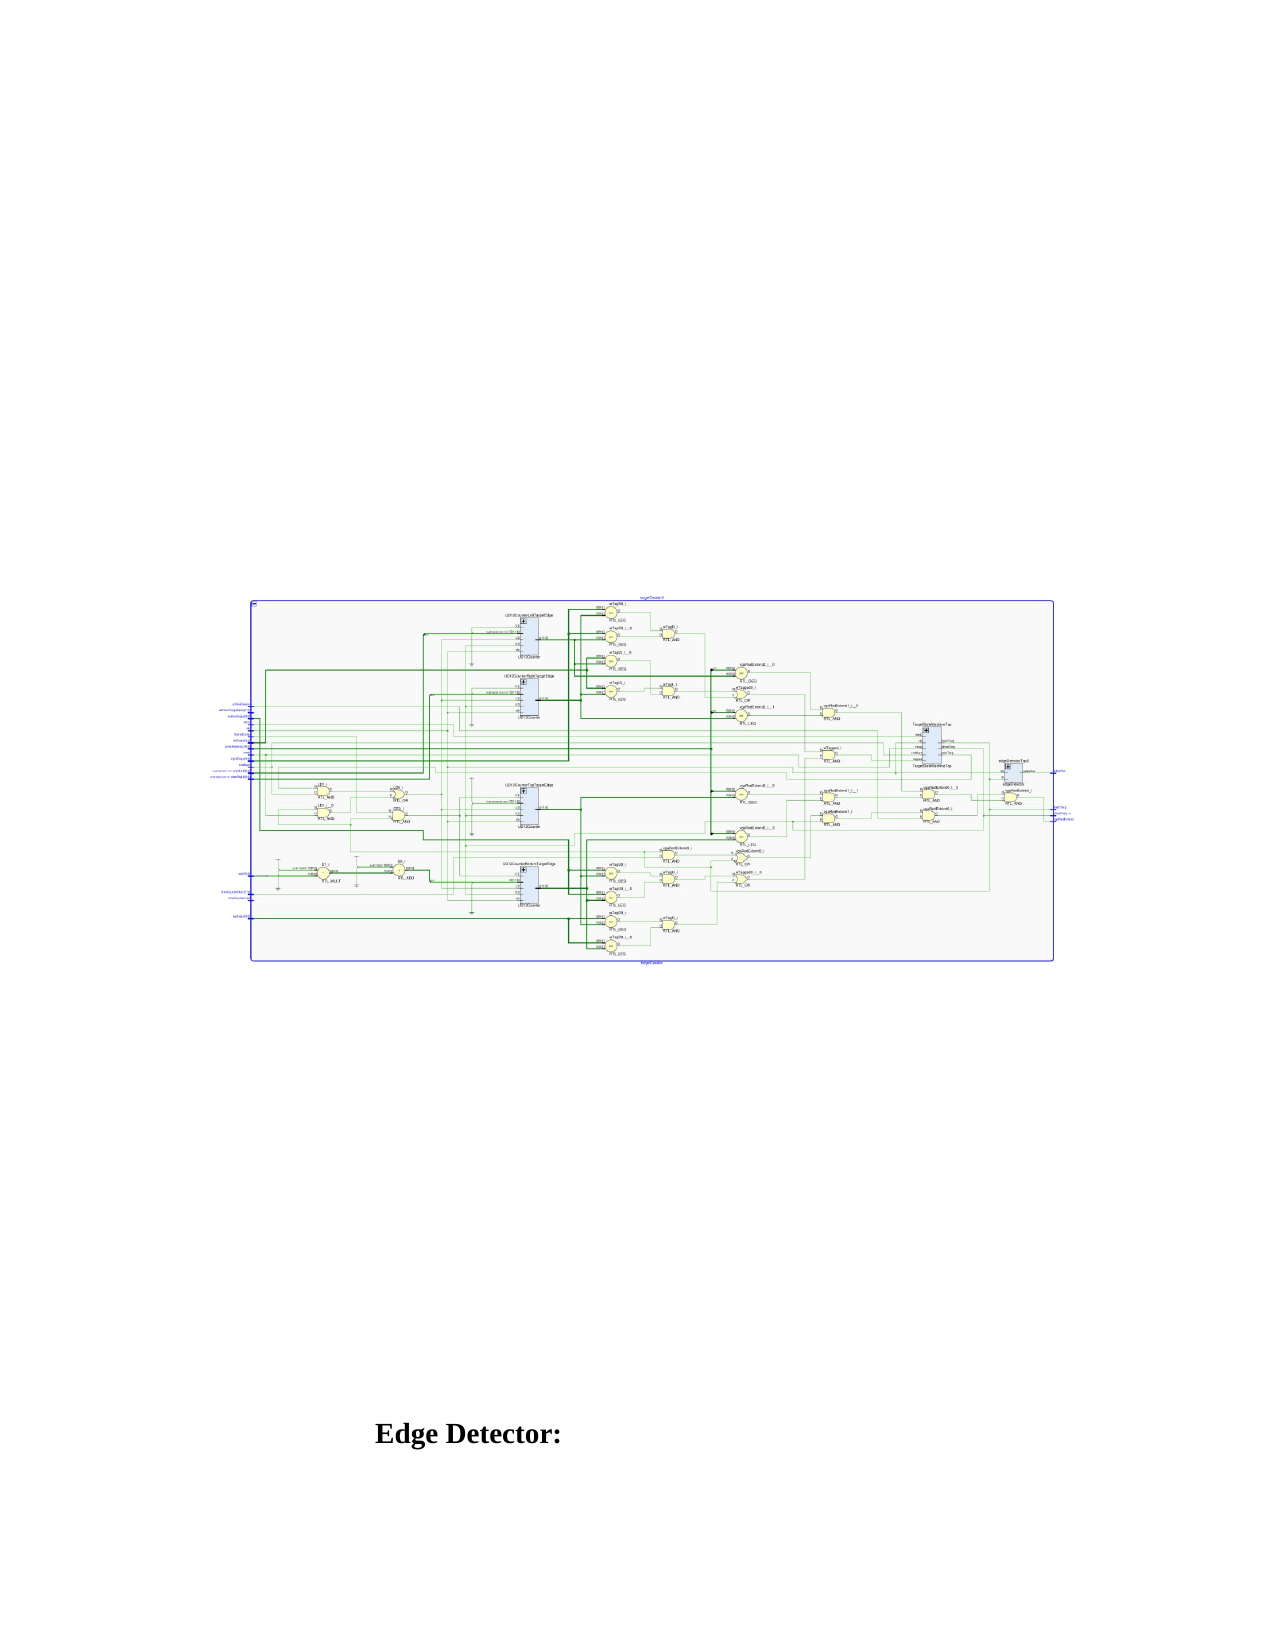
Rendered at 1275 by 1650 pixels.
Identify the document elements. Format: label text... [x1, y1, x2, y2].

picture [150, 150, 1125, 1413]
text Edge Detector: [150, 1416, 1125, 1450]
